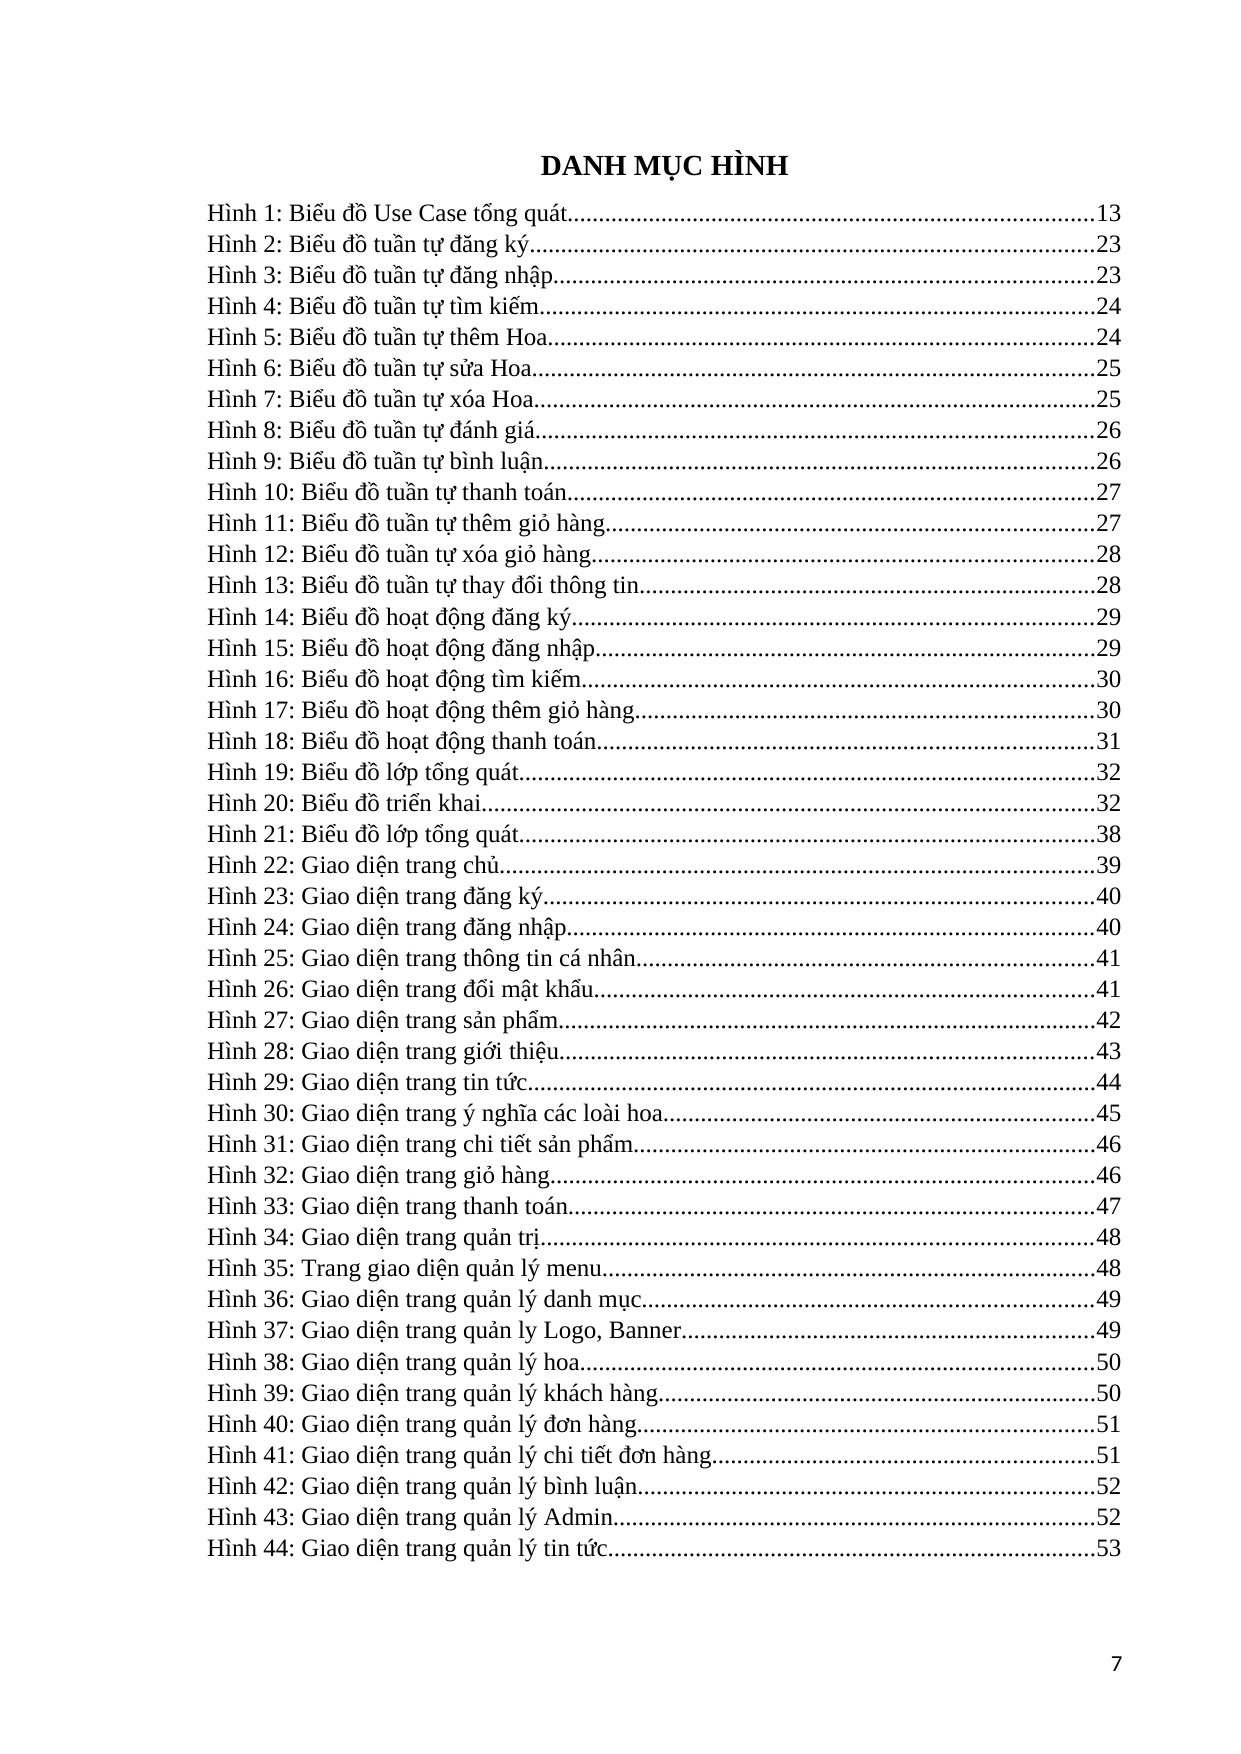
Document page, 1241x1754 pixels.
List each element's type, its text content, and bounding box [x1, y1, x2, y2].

text Hình 34: Giao diện trang quản trị 48 [207, 1222, 1122, 1251]
text Hình 18: Biểu đồ hoạt động thanh toán 31 [207, 726, 1122, 754]
text Hình 16: Biểu đồ hoạt động tìm kiếm 30 [207, 664, 1122, 692]
text Hình 44: Giao diện trang quản lý tin tức 53 [207, 1533, 1122, 1562]
text Hình 12: Biểu đồ tuần tự xóa giỏ hàng 28 [207, 539, 1122, 568]
text Hình 17: Biểu đồ hoạt động thêm giỏ hàng 30 [207, 695, 1122, 723]
text Hình 7: Biểu đồ tuần tự xóa Hoa 25 [207, 384, 1122, 413]
text Hình 19: Biểu đồ lớp tổng quát 32 [207, 757, 1122, 786]
text Hình 8: Biểu đồ tuần tự đánh giá 26 [207, 415, 1122, 444]
text Hình 4: Biểu đồ tuần tự tìm kiếm 24 [207, 291, 1122, 320]
text Hình 23: Giao diện trang đăng ký 40 [207, 881, 1122, 910]
text Hình 15: Biểu đồ hoạt động đăng nhập 29 [207, 633, 1122, 661]
text Hình 39: Giao diện trang quản lý khách hàng 50 [207, 1378, 1122, 1406]
text Hình 32: Giao diện trang giỏ hàng 46 [207, 1160, 1122, 1189]
text Hình 2: Biểu đồ tuần tự đăng ký 23 [207, 229, 1122, 258]
text Hình 38: Giao diện trang quản lý hoa 50 [207, 1347, 1122, 1375]
text Hình 25: Giao diện trang thông tin cá nhân 41 [207, 943, 1122, 972]
text Hình 31: Giao diện trang chi tiết sản phẩm 46 [207, 1129, 1122, 1158]
text Hình 14: Biểu đồ hoạt động đăng ký 29 [207, 602, 1122, 630]
text Hình 27: Giao diện trang sản phẩm 42 [207, 1005, 1122, 1034]
text Hình 30: Giao diện trang ý nghĩa các loài hoa 45 [207, 1098, 1122, 1127]
text Hình 36: Giao diện trang quản lý danh mục 49 [207, 1284, 1122, 1313]
text Hình 40: Giao diện trang quản lý đơn hàng 51 [207, 1409, 1122, 1437]
text Hình 6: Biểu đồ tuần tự sửa Hoa 25 [207, 353, 1122, 382]
text Hình 26: Giao diện trang đổi mật khẩu 41 [207, 974, 1122, 1003]
text Hình 10: Biểu đồ tuần tự thanh toán 27 [207, 477, 1122, 506]
text Hình 1: Biểu đồ Use Case tổng quát 13 [207, 198, 1122, 227]
text Hình 33: Giao diện trang thanh toán 47 [207, 1191, 1122, 1220]
text Hình 20: Biểu đồ triển khai 32 [207, 788, 1122, 817]
text Hình 35: Trang giao diện quản lý menu 48 [207, 1253, 1122, 1282]
text Hình 11: Biểu đồ tuần tự thêm giỏ hàng 27 [207, 508, 1122, 537]
text Hình 5: Biểu đồ tuần tự thêm Hoa 24 [207, 322, 1122, 351]
text Hình 21: Biểu đồ lớp tổng quát 38 [207, 819, 1122, 848]
text Hình 37: Giao diện trang quản ly Logo, Banner 49 [207, 1316, 1122, 1344]
text Hình 9: Biểu đồ tuần tự bình luận 26 [207, 446, 1122, 475]
text Hình 41: Giao diện trang quản lý chi tiết đơn hàng 51 [207, 1440, 1122, 1468]
text Hình 22: Giao diện trang chủ 39 [207, 850, 1122, 879]
text DANH MỤC HÌNH [207, 148, 1122, 181]
text Hình 28: Giao diện trang giới thiệu 43 [207, 1036, 1122, 1065]
text Hình 43: Giao diện trang quản lý Admin 52 [207, 1502, 1122, 1531]
text Hình 24: Giao diện trang đăng nhập 40 [207, 912, 1122, 941]
text Hình 13: Biểu đồ tuần tự thay đổi thông tin 28 [207, 571, 1122, 599]
text Hình 42: Giao diện trang quản lý bình luận 52 [207, 1471, 1122, 1499]
text Hình 29: Giao diện trang tin tức 44 [207, 1067, 1122, 1096]
text Hình 3: Biểu đồ tuần tự đăng nhập 23 [207, 260, 1122, 289]
